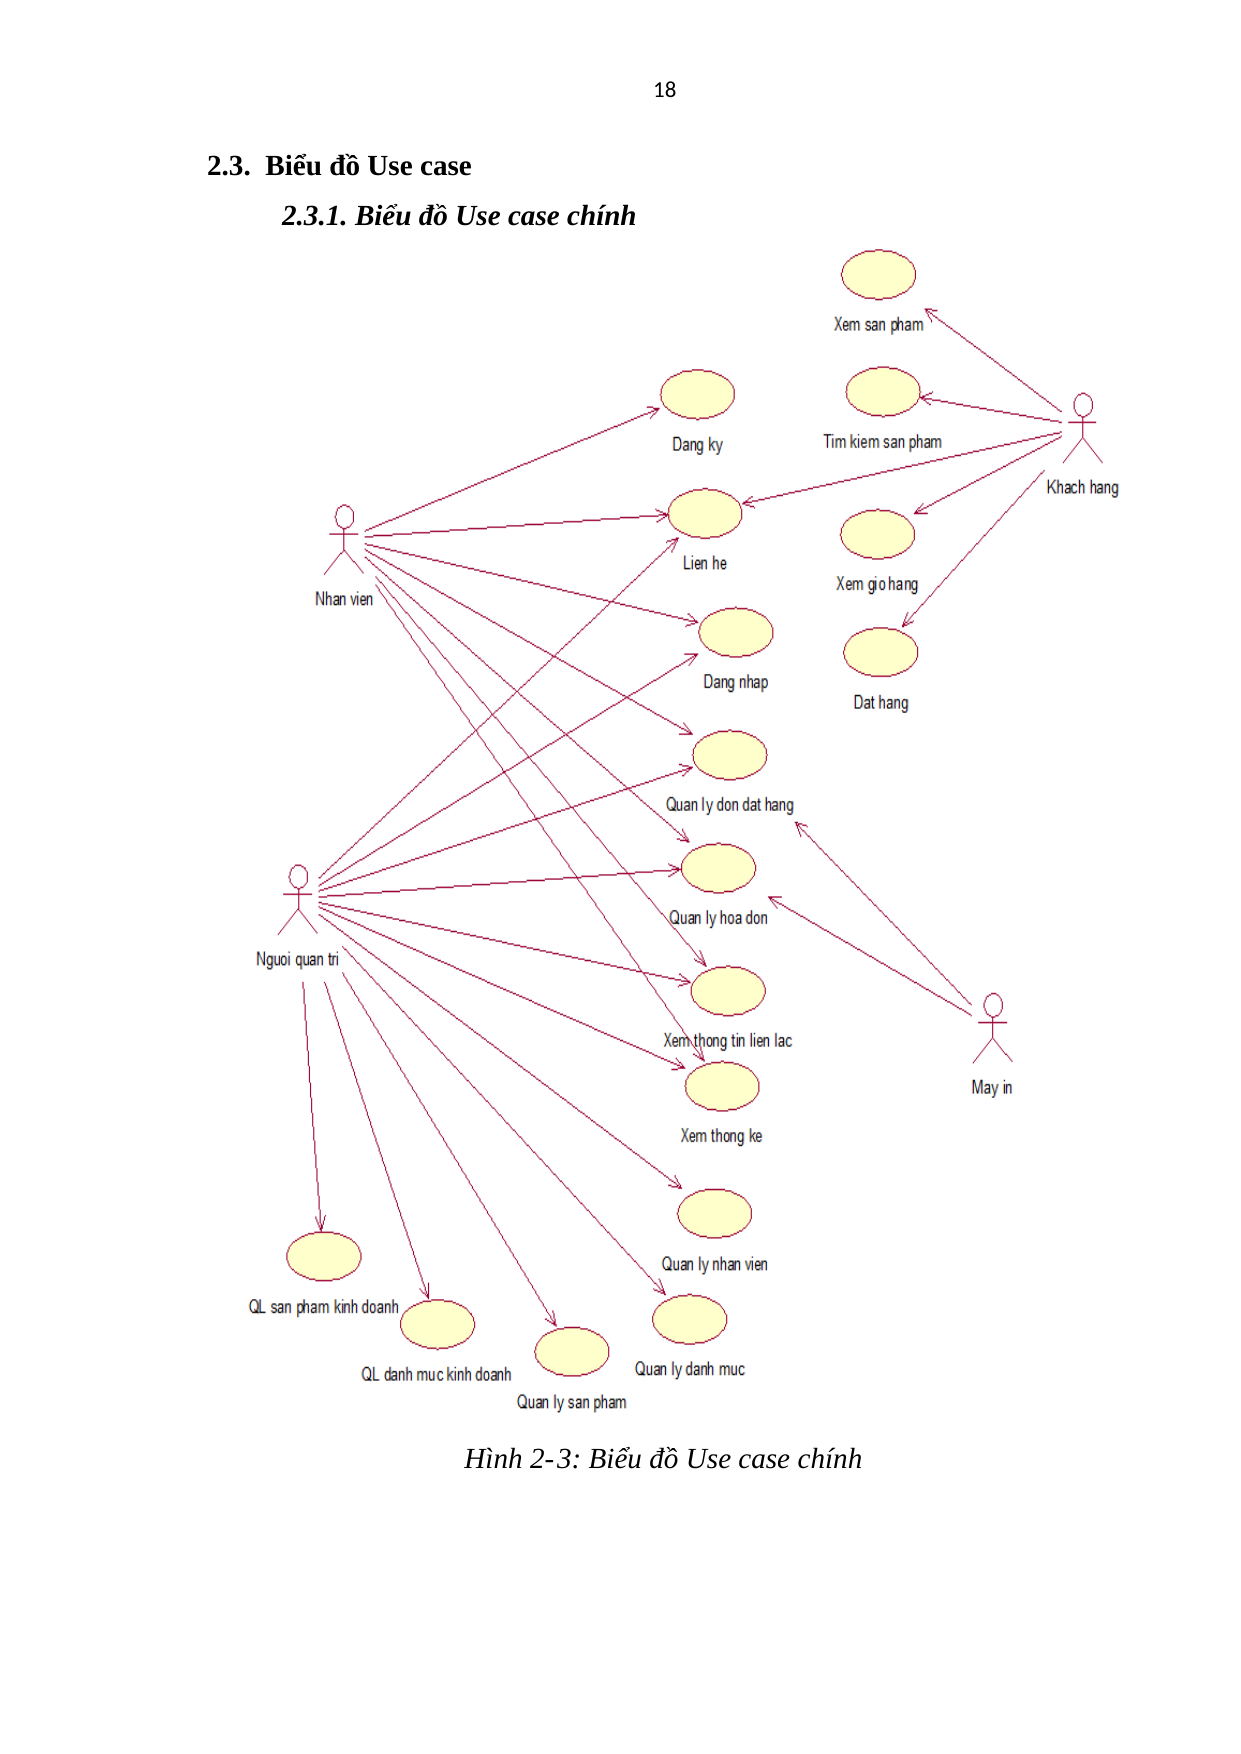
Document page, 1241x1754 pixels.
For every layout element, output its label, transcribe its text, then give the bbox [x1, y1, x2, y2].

text Biểu đồ Use case [207, 148, 1122, 181]
picture [206, 248, 1123, 1425]
text Hình 2-3: Biểu đồ Use case chính [207, 1442, 1122, 1475]
text Biểu đồ Use case chính [282, 198, 1122, 232]
